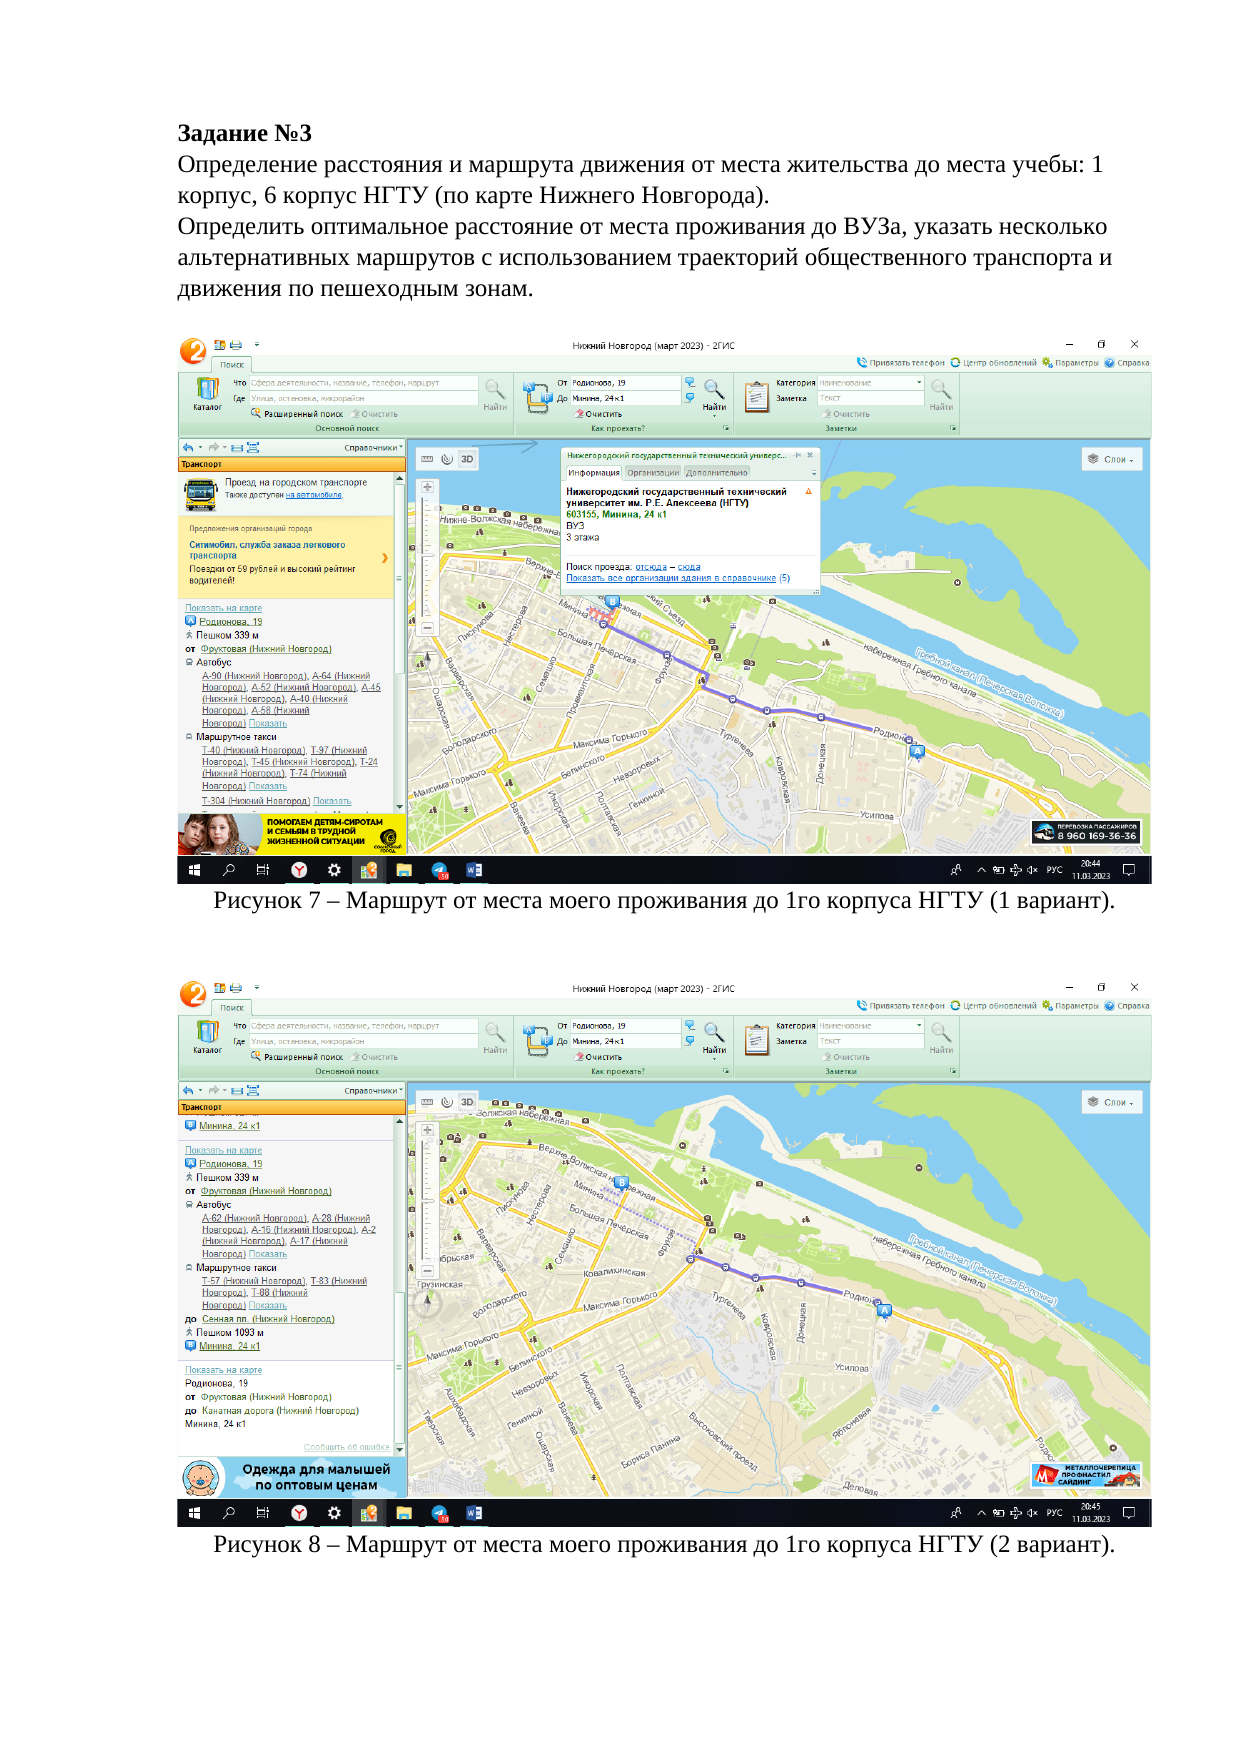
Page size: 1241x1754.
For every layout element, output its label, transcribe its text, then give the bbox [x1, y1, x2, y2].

text Определить оптимальное расстояние от места проживания до ВУЗа, указать несколько альтернативных маршрутов с использованием траекторий общественного транспорта и движения по пешеходным зонам. [177, 211, 1152, 302]
text Определение расстояния и маршрута движения от места жительства до места учебы: 1 корпус, 6 корпус НГТУ (по карте Нижнего Новгорода). [177, 149, 1152, 209]
picture [177, 978, 1152, 1527]
picture [177, 335, 1152, 884]
text Задание №3 [177, 118, 1152, 147]
text Рисунок 7 – Маршрут от места моего проживания до 1го корпуса НГТУ (1 вариант). [177, 886, 1152, 914]
text Рисунок 8 – Маршрут от места моего проживания до 1го корпуса НГТУ (2 вариант). [177, 1529, 1152, 1557]
